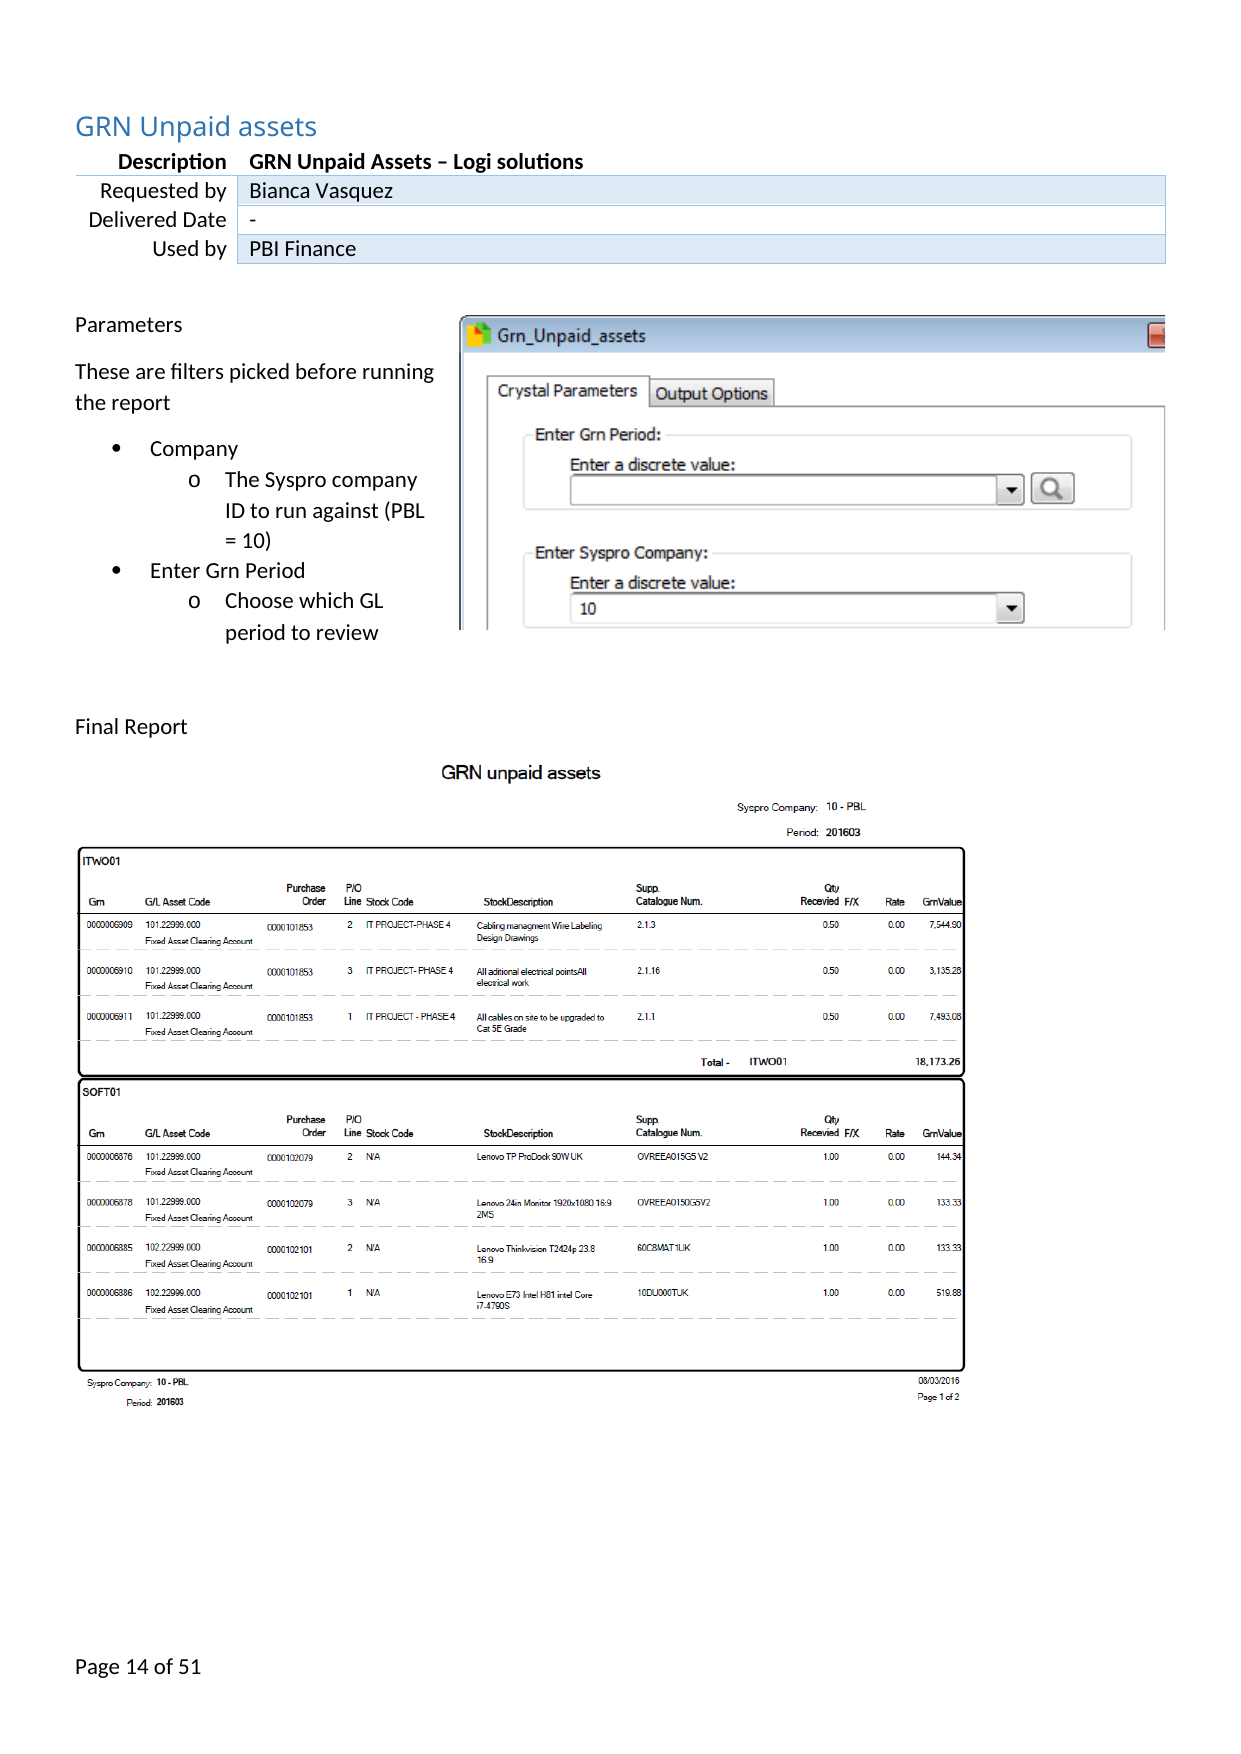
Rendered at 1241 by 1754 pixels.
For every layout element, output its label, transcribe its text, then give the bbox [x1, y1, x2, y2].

picture [458, 315, 1166, 630]
text These are filters picked before running the report [75, 357, 458, 416]
text Parameters [75, 311, 1165, 338]
table_cell Delivered Date [76, 205, 237, 233]
table_cell PBI Finance [238, 235, 1165, 263]
table_header Description [76, 148, 238, 175]
list Company [112, 434, 458, 462]
list Enter Grn Period [112, 556, 458, 584]
table_header GRN Unpaid Assets – Logi solutions [238, 148, 1165, 175]
subtitle GRN Unpaid assets [75, 108, 1165, 144]
list Choose which GL period to review [187, 587, 1165, 646]
table_cell Requested by [76, 176, 237, 204]
table_cell Bianca Vasquez [238, 176, 1165, 204]
picture [75, 758, 969, 1410]
table_cell - [238, 206, 1165, 233]
text Final Report [75, 712, 1165, 740]
table_cell Used by [76, 234, 237, 263]
list The Syspro company ID to run against (PBL = 10) [187, 465, 458, 554]
